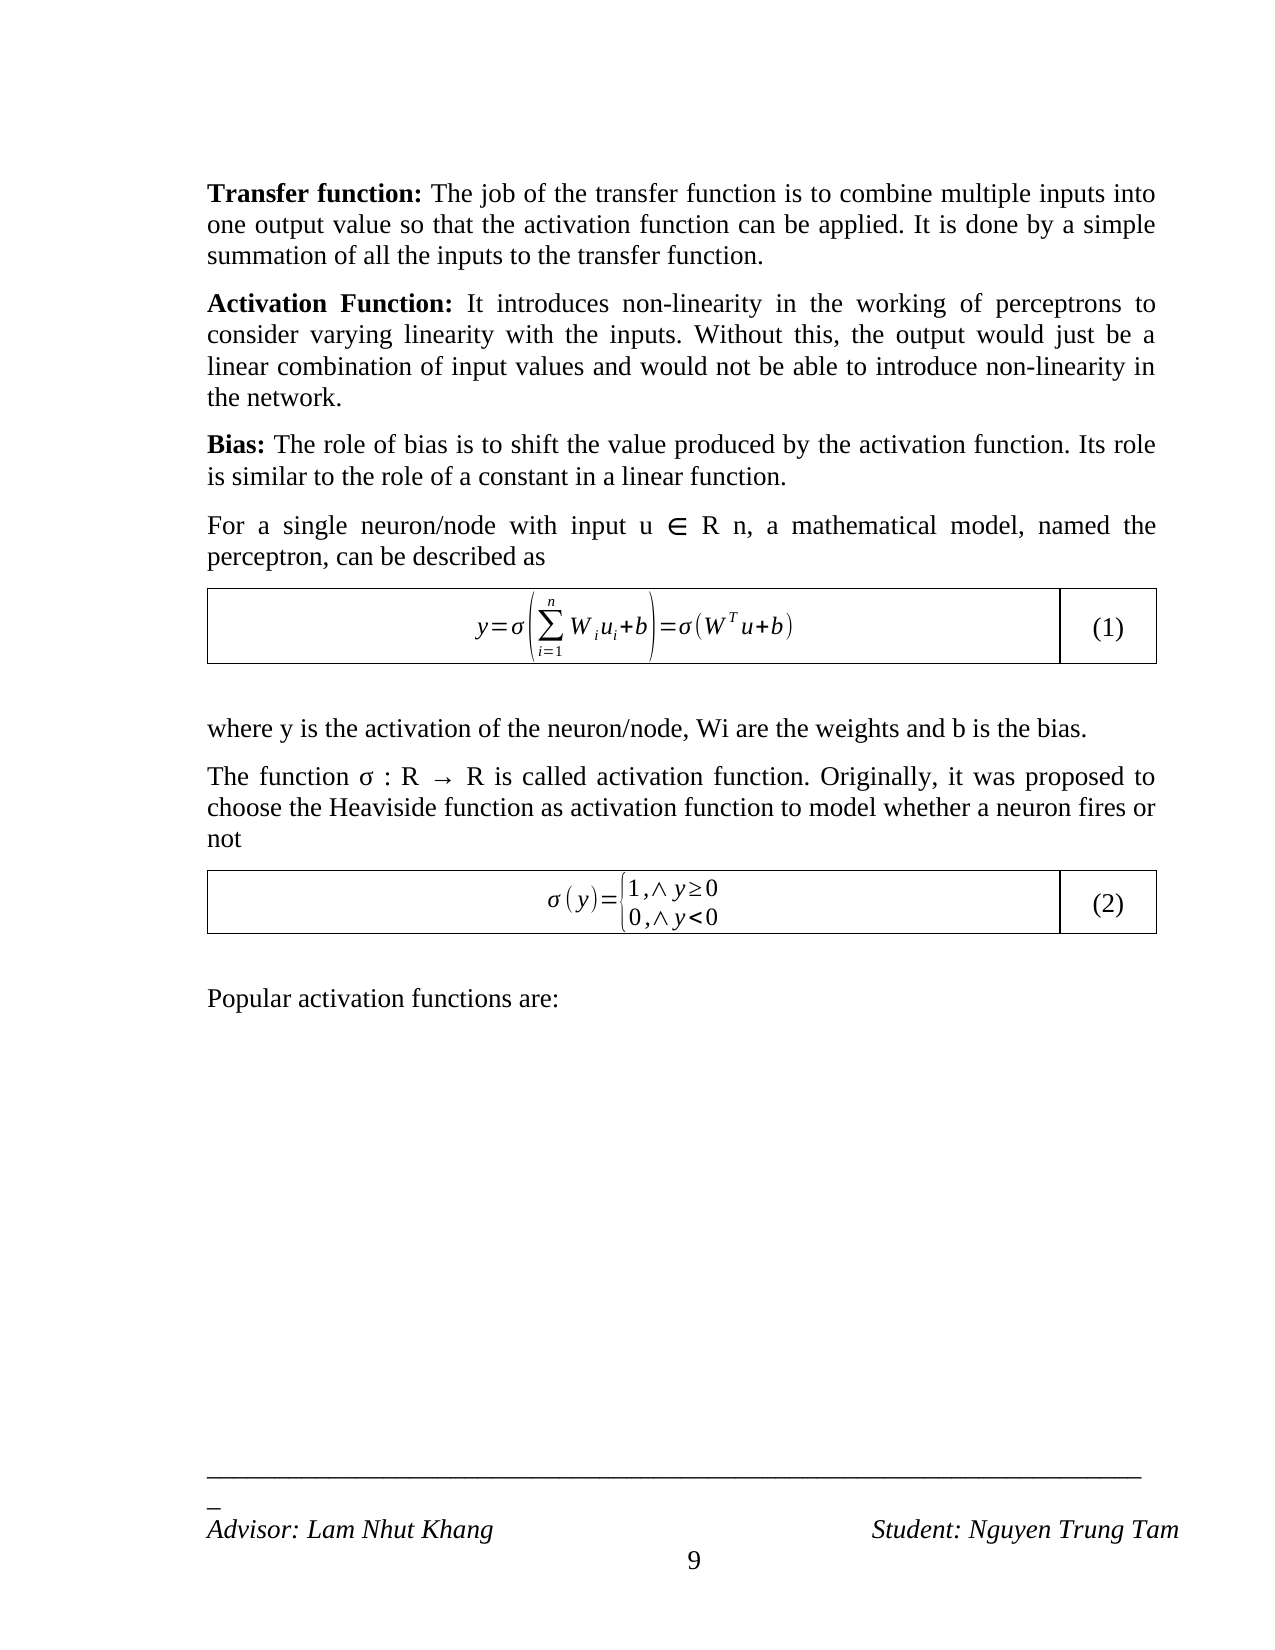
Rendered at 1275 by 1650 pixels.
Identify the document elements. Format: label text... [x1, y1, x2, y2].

text Activation Function: It introduces non-linearity in the working of perceptrons to consider varying linearity with the inputs. Without this, the output would just be a linear combination of input values and would not be able to introduce non-linearity in the network. [207, 287, 1157, 412]
table_header (2) [1061, 871, 1156, 933]
text Popular activation functions are: [207, 982, 1157, 1013]
table_header [208, 871, 1059, 933]
table_header (1) [1061, 589, 1156, 663]
text where y is the activation of the neuron/node, Wi are the weights and b is the bias. [207, 712, 1157, 743]
table_header [208, 589, 1059, 663]
text For a single neuron/node with input u ∈ R n, a mathematical model, named the perceptron, can be described as [207, 507, 1157, 571]
text Transfer function: The job of the transfer function is to combine multiple inputs into one output value so that the activation function can be applied. It is done by a simple summation of all the inputs to the transfer function. [207, 177, 1157, 271]
text Bias: The role of bias is to shift the value produced by the activation function. Its role is similar to the role of a constant in a linear function. [207, 428, 1157, 491]
text The function σ : R → R is called activation function. Originally, it was proposed to choose the Heaviside function as activation function to model whether a neuron fires or not [207, 760, 1157, 853]
